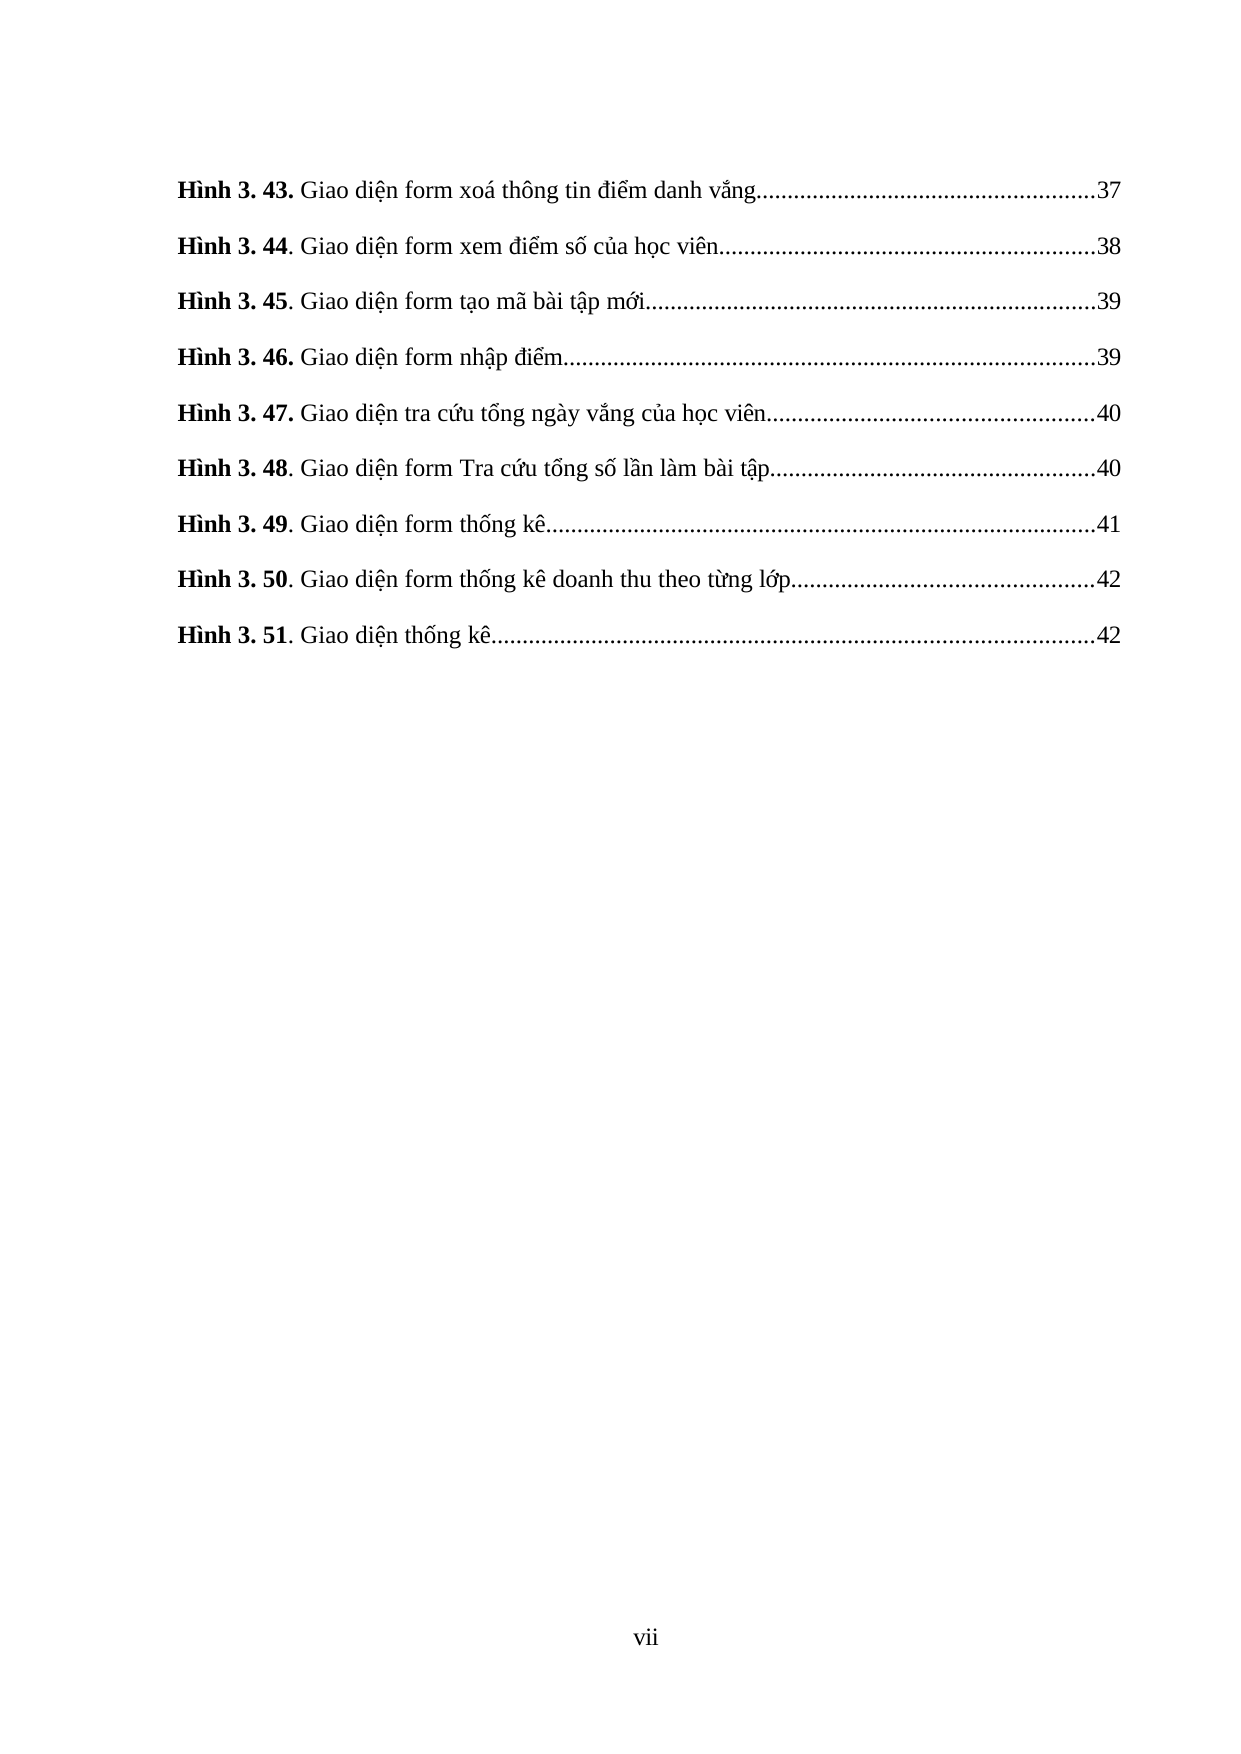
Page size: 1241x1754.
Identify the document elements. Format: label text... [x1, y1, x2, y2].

text Hình 3. 50. Giao diện form thống kê doanh thu theo từng lớp 42 [177, 564, 1163, 593]
text Hình 3. 47. Giao diện tra cứu tổng ngày vắng của học viên 40 [177, 398, 1163, 427]
text Hình 3. 46. Giao diện form nhập điểm 39 [177, 342, 1163, 371]
text Hình 3. 48. Giao diện form Tra cứu tổng số lần làm bài tập 40 [177, 453, 1163, 482]
text Hình 3. 51. Giao diện thống kê 42 [177, 620, 1163, 649]
text Hình 3. 45. Giao diện form tạo mã bài tập mới 39 [177, 286, 1163, 315]
text Hình 3. 43. Giao diện form xoá thông tin điểm danh vắng 37 [177, 175, 1163, 204]
text Hình 3. 44. Giao diện form xem điểm số của học viên 38 [177, 231, 1163, 259]
text Hình 3. 49. Giao diện form thống kê 41 [177, 509, 1163, 538]
